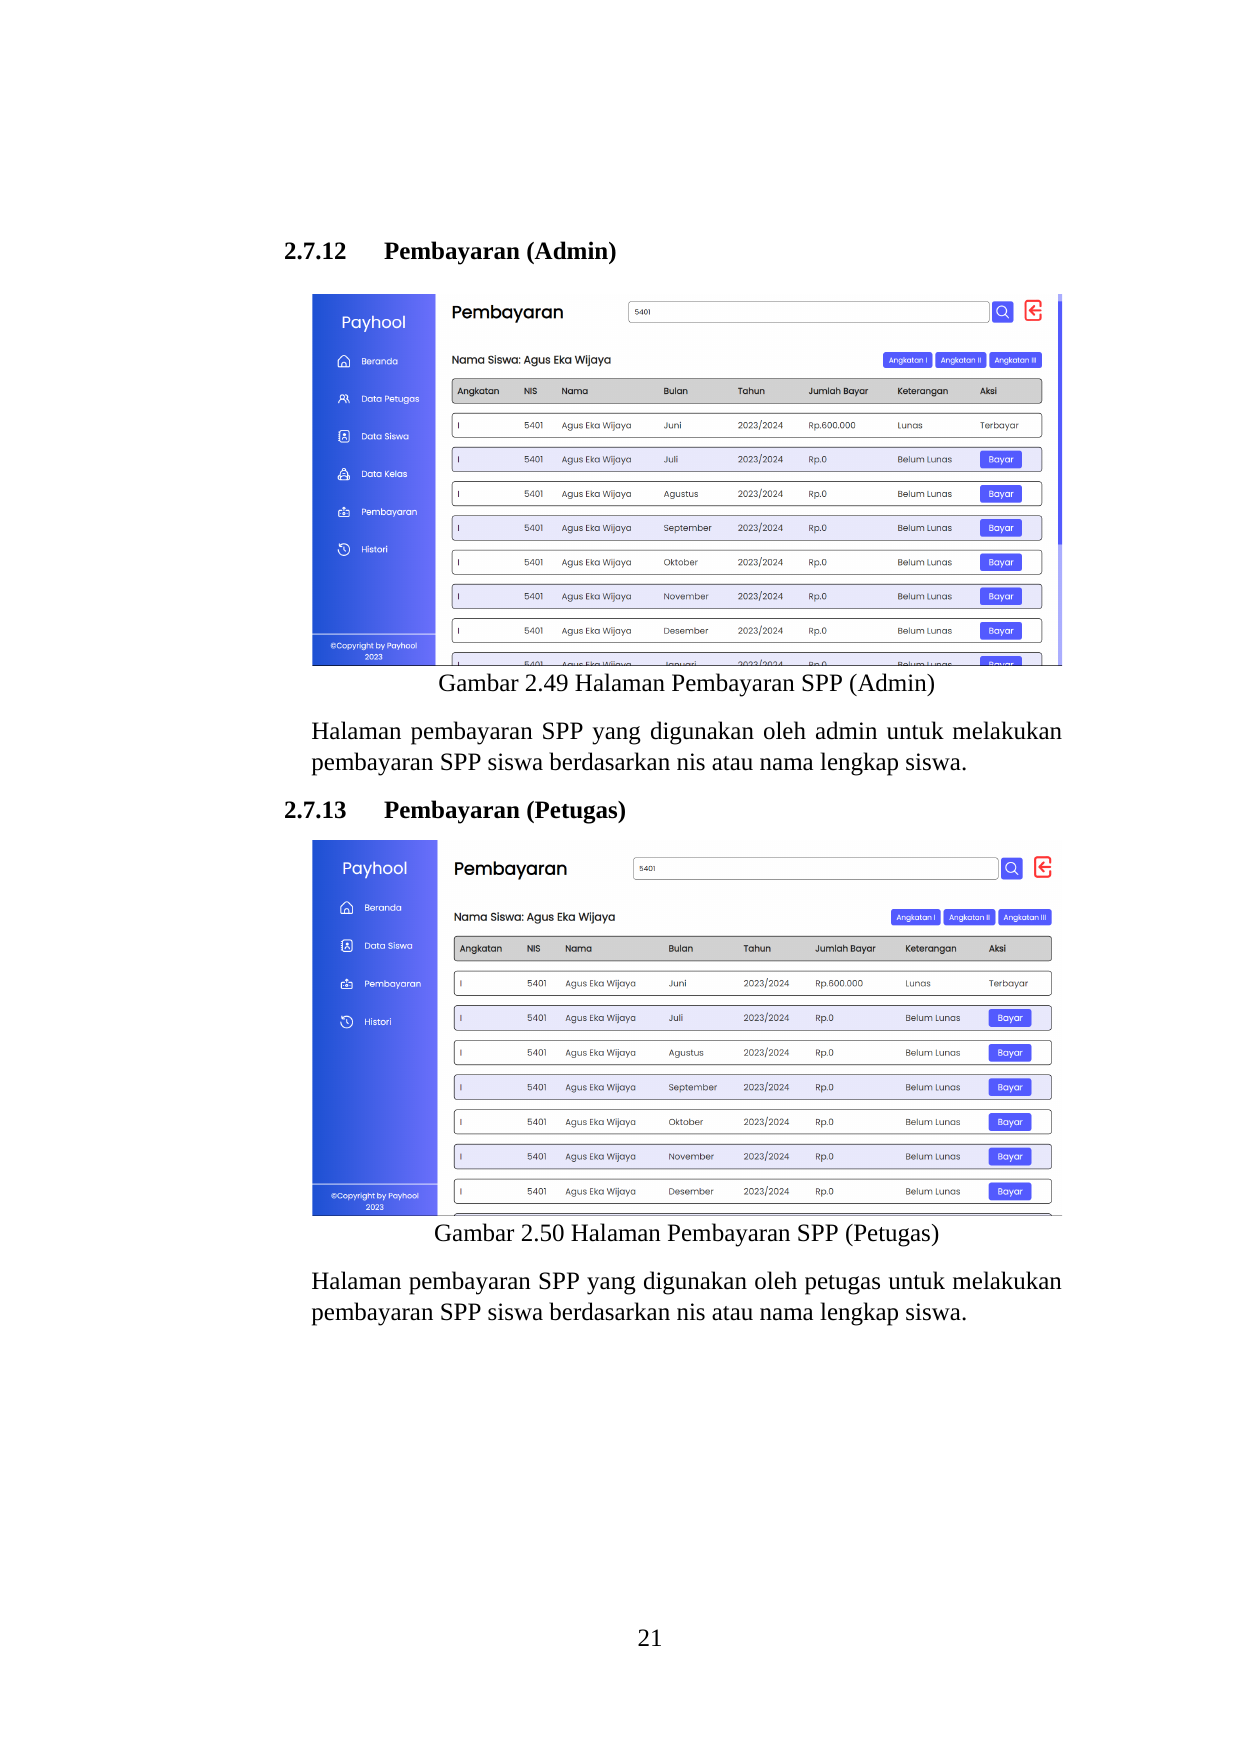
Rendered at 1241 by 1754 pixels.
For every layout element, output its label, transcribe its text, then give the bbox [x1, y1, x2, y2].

subtitle Pembayaran (Admin) [346, 236, 1063, 265]
text Halaman pembayaran SPP yang digunakan oleh admin untuk melakukan pembayaran SPP siswa berdasarkan nis atau nama lengkap siswa. [311, 716, 1063, 776]
picture [312, 840, 1063, 1216]
picture [312, 294, 1063, 666]
text Halaman pembayaran SPP yang digunakan oleh petugas untuk melakukan pembayaran SPP siswa berdasarkan nis atau nama lengkap siswa. [311, 1266, 1063, 1326]
text Gambar 2.50 Halaman Pembayaran SPP (Petugas) [310, 1218, 1063, 1247]
subtitle Pembayaran (Petugas) [346, 795, 1063, 823]
text Gambar 2.49 Halaman Pembayaran SPP (Admin) [310, 668, 1063, 697]
